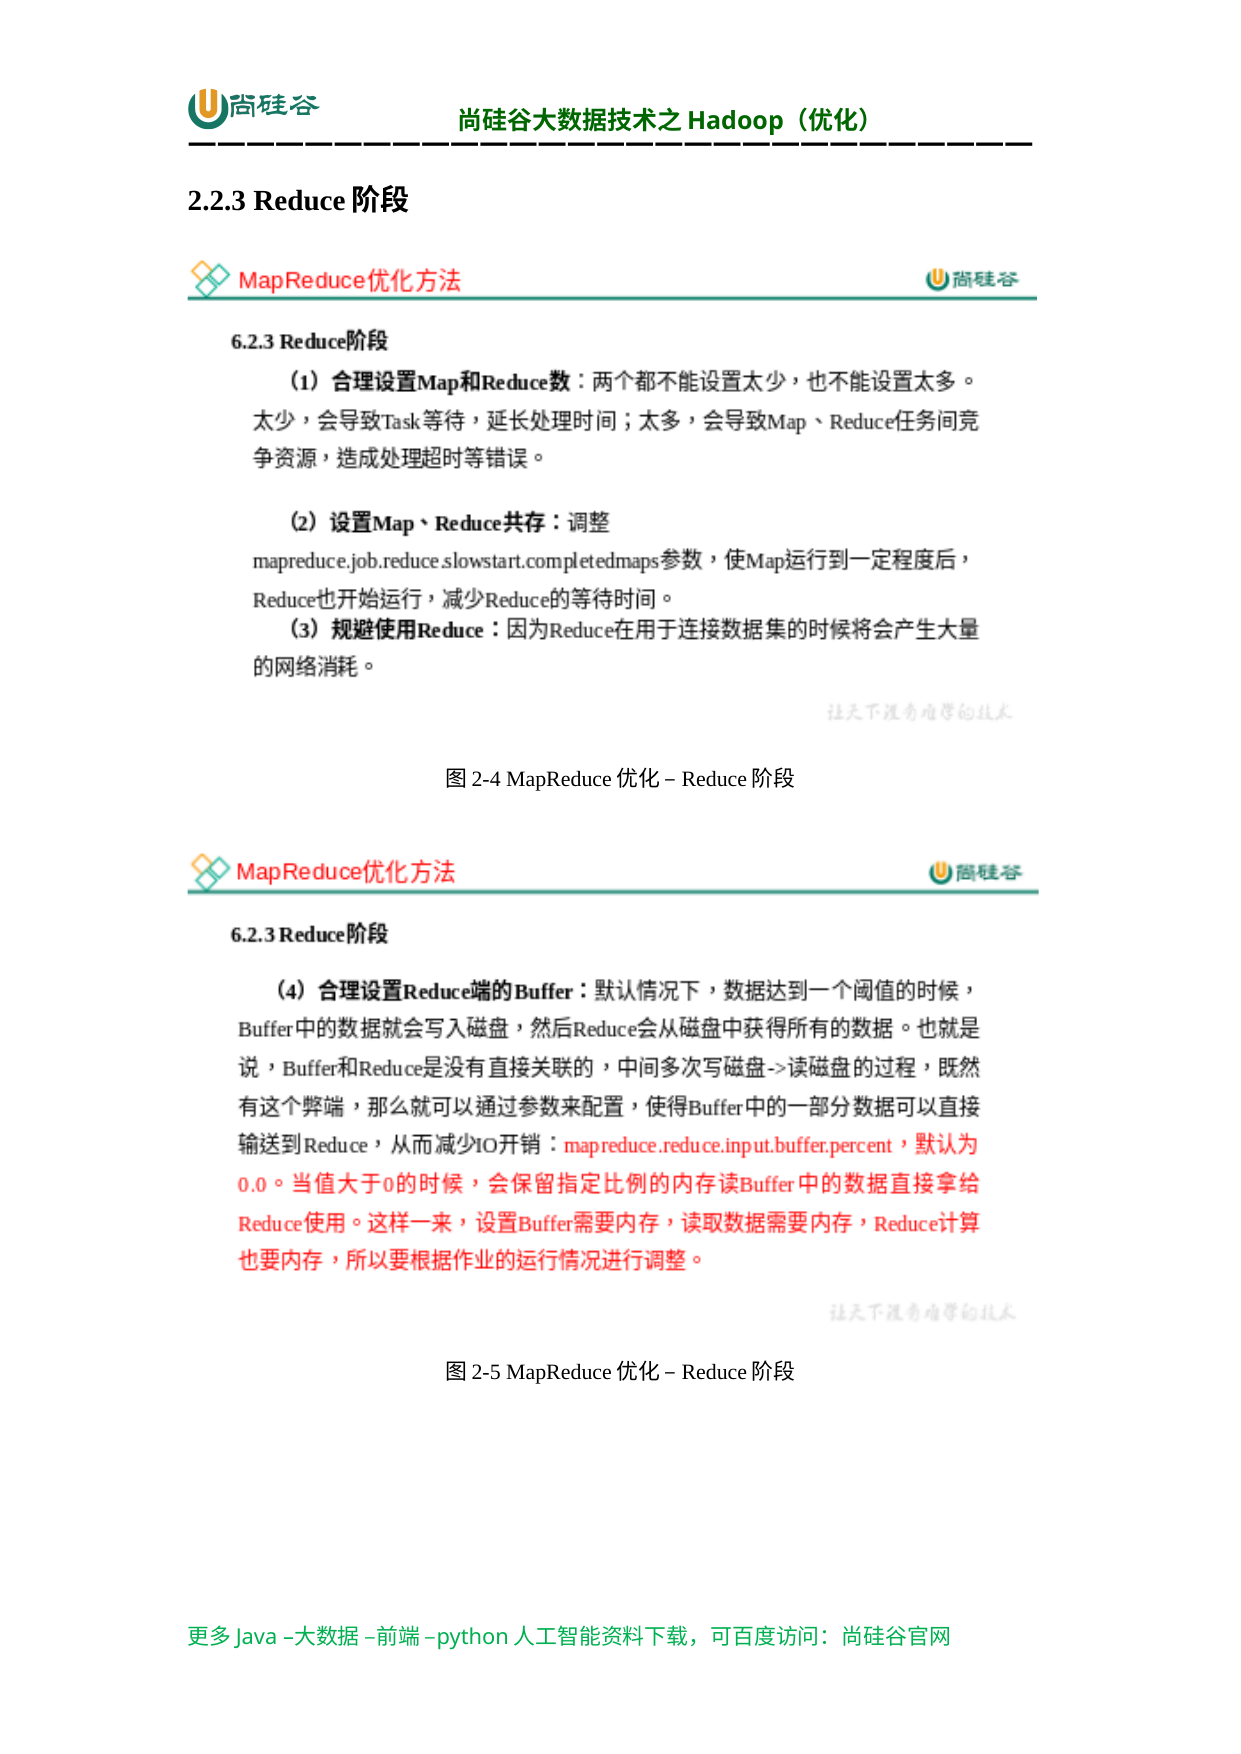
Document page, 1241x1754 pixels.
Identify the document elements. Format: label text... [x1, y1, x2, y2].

text 图2-4 MapReduce优化 – Reduce阶段 [187, 760, 1053, 793]
picture [187, 88, 320, 130]
text 图2-5 MapReduce优化 – Reduce阶段 [187, 1354, 1053, 1386]
subtitle 2.2.3 Reduce阶段 [187, 165, 1053, 230]
